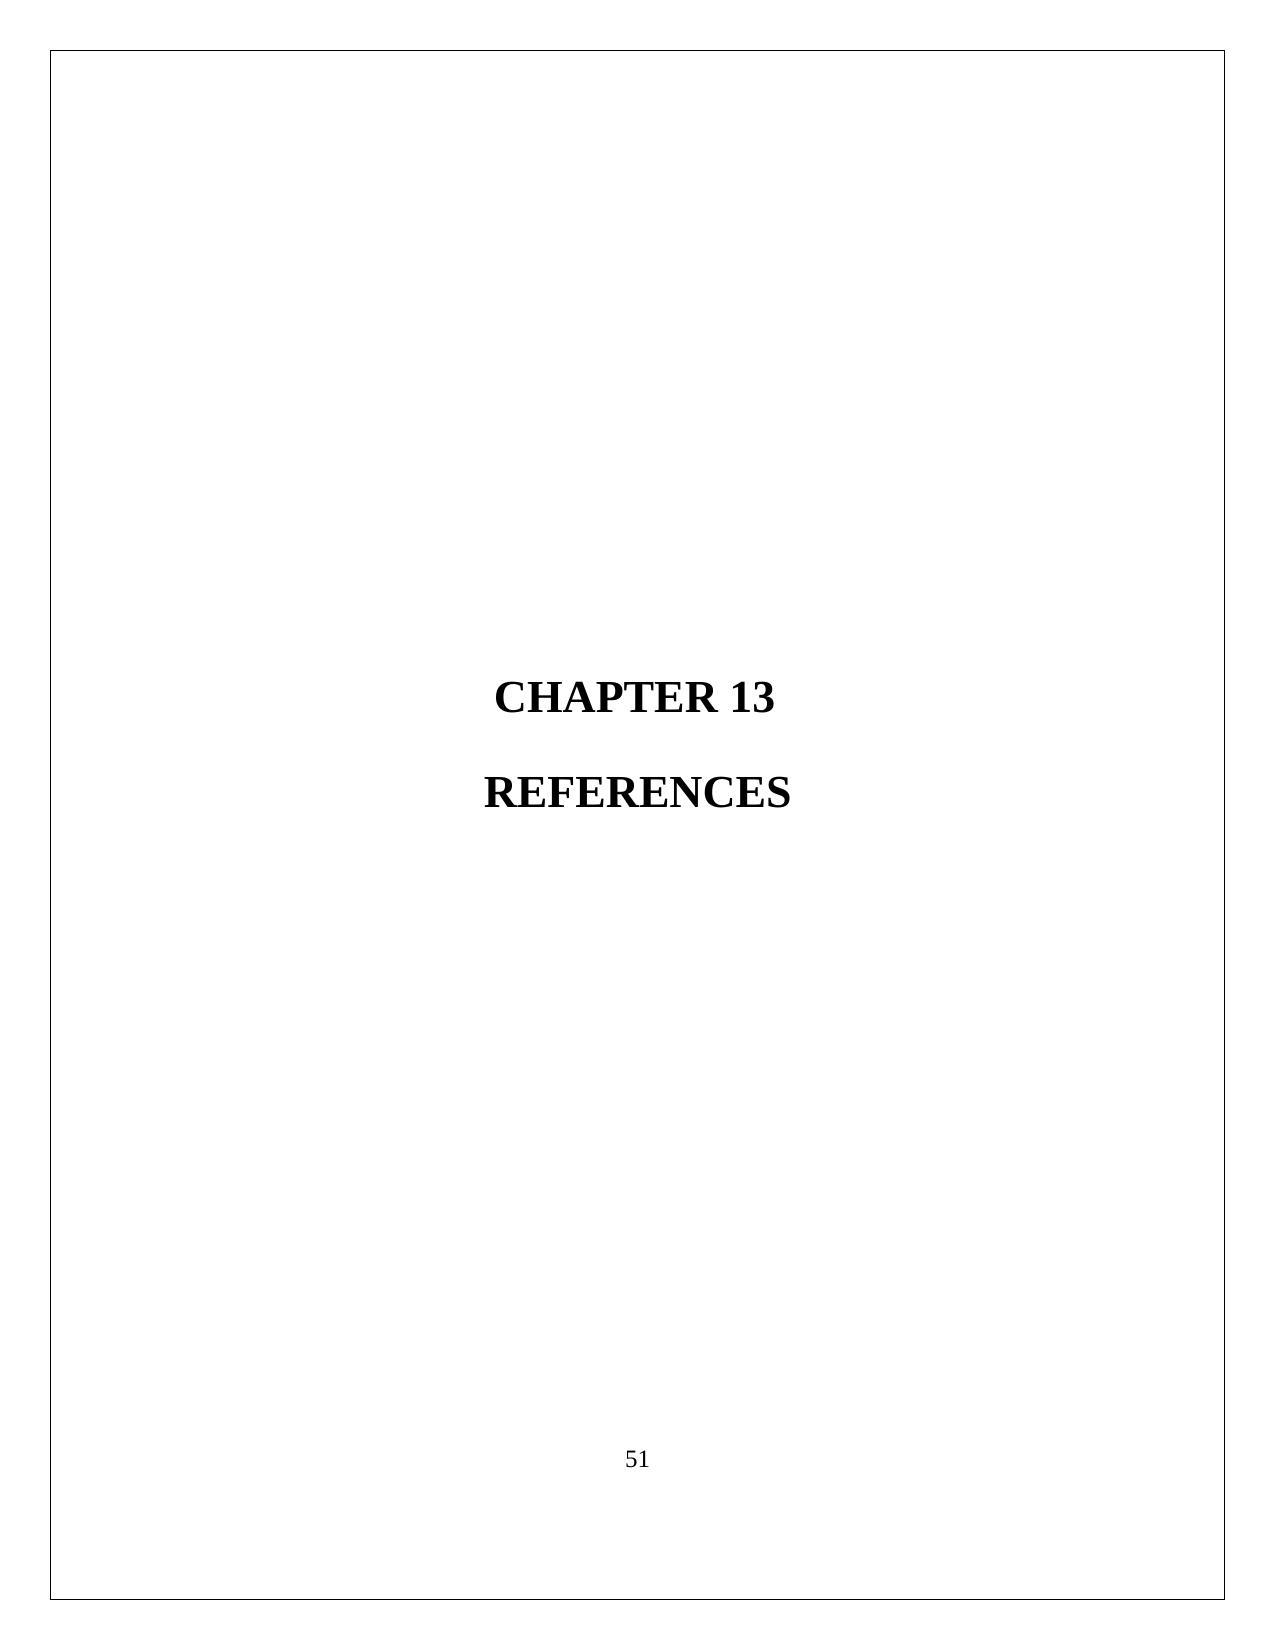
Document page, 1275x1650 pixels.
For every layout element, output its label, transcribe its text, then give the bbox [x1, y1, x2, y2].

text 51 [150, 1444, 1125, 1473]
text CHAPTER 13 [150, 669, 1125, 722]
text REFERENCES [150, 765, 1125, 818]
